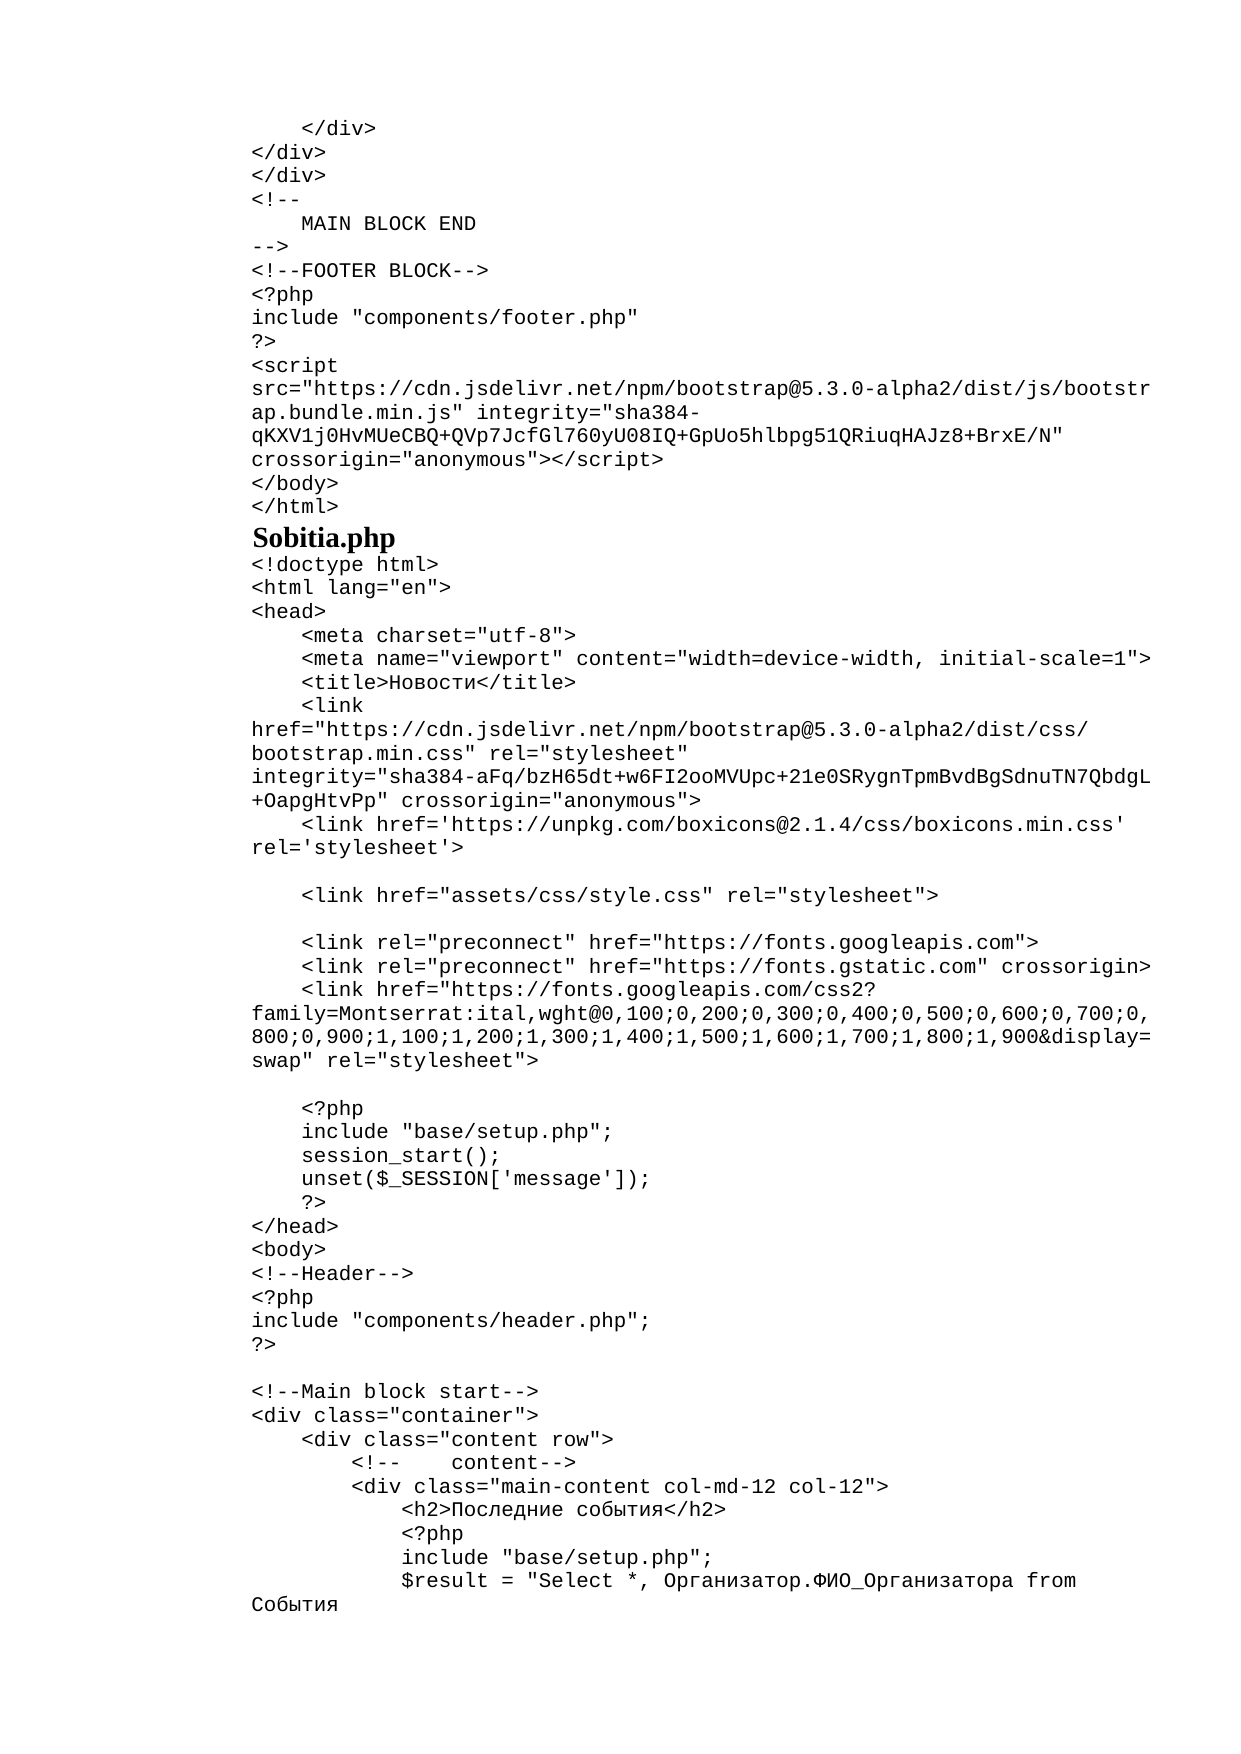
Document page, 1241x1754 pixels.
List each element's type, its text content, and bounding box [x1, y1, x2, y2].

list Sobitia.php [252, 520, 1152, 554]
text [251, 554, 1152, 1618]
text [251, 118, 1152, 520]
